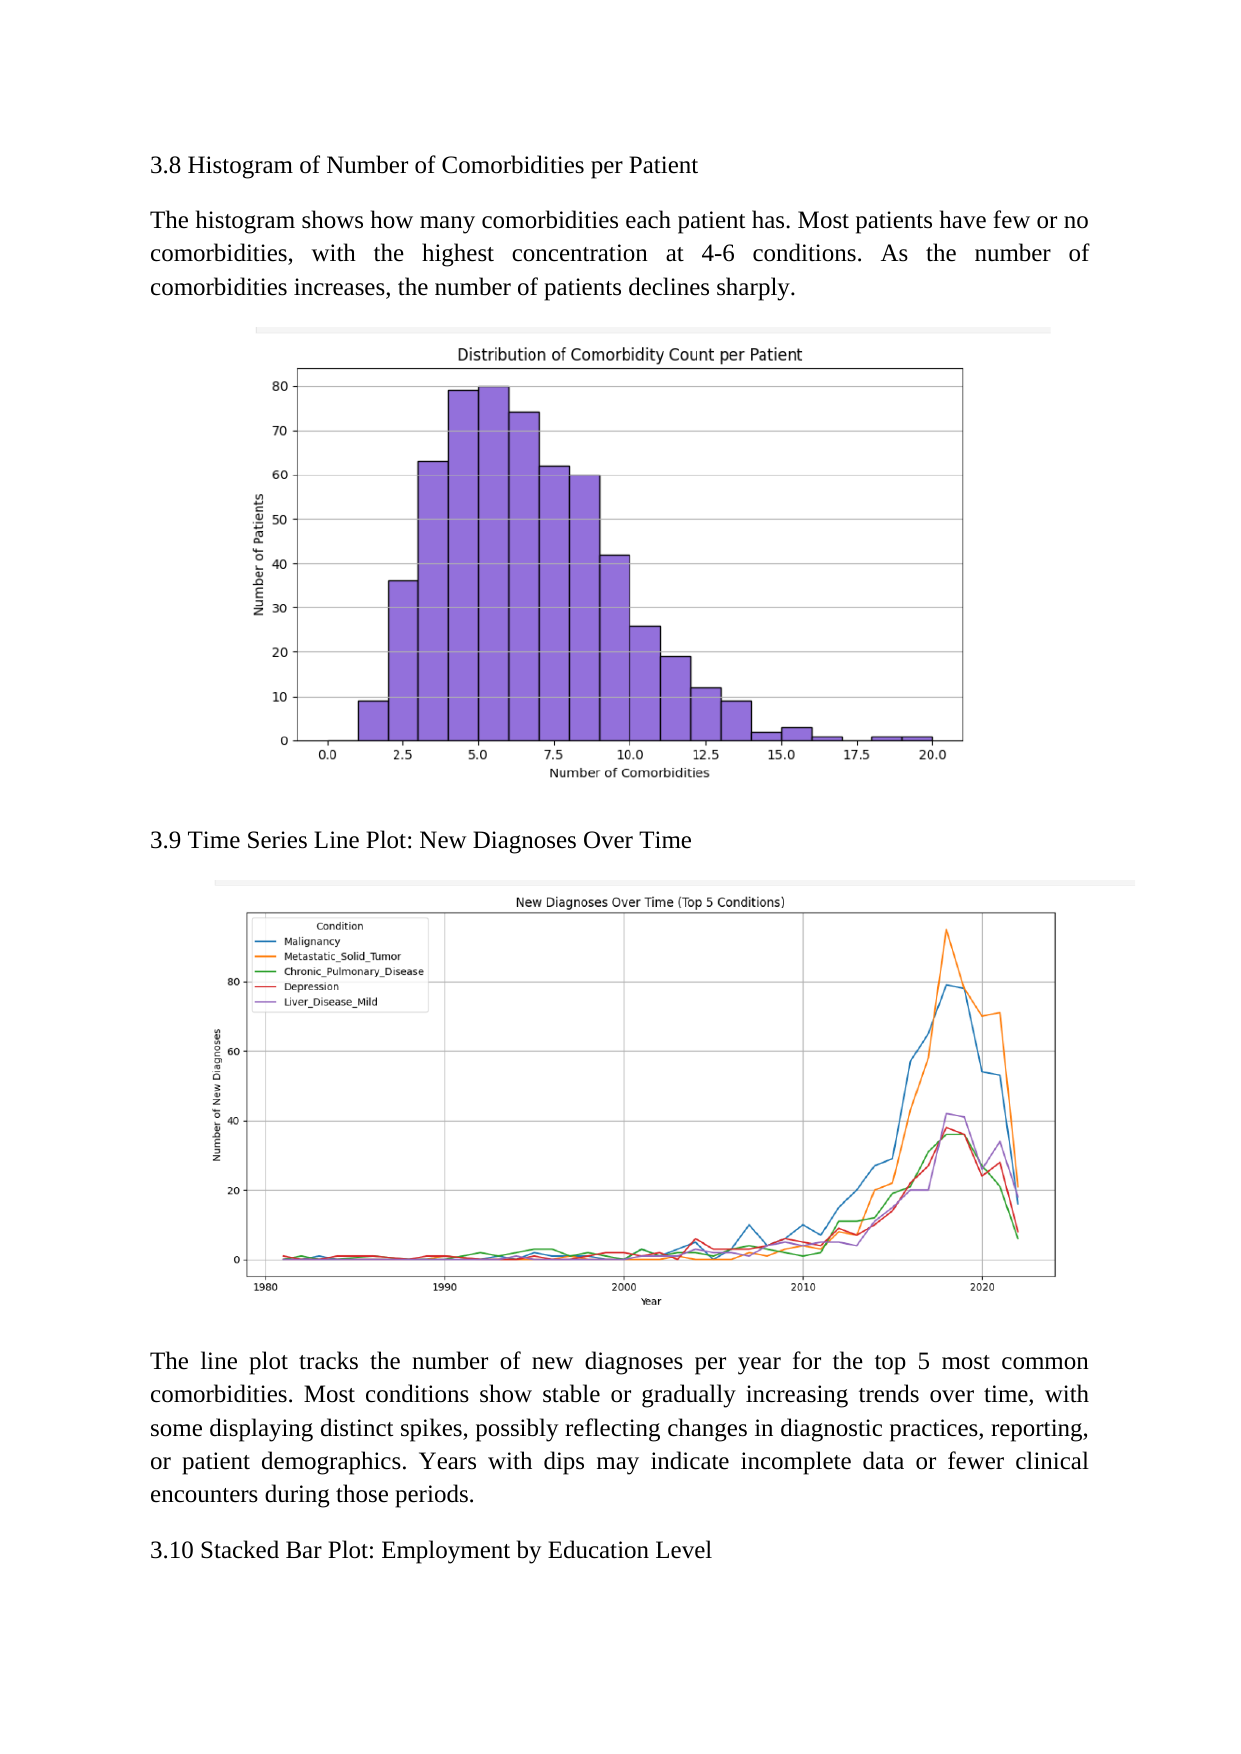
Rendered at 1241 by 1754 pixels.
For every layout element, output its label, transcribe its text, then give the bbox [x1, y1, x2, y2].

text The histogram shows how many comorbidities each patient has. Most patients have few or no comorbidities, with the highest concentration at 4-6 conditions. As the number of comorbidities increases, the number of patients declines sharply. [150, 205, 1090, 301]
text 3.10 Stacked Bar Plot: Employment by Education Level [150, 1535, 1090, 1563]
text 3.8 Histogram of Number of Comorbidities per Patient [150, 150, 1090, 179]
text 3.9 Time Series Line Plot: New Diagnoses Over Time [150, 825, 1090, 854]
text The line plot tracks the number of new diagnoses per year for the top 5 most common comorbidities. Most conditions show stable or gradually increasing trends over time, with some displaying distinct spikes, possibly reflecting changes in diagnostic practices, reporting, or patient demographics. Years with dips may indicate incomplete data or fewer clinical encounters during those periods. [150, 1346, 1090, 1508]
